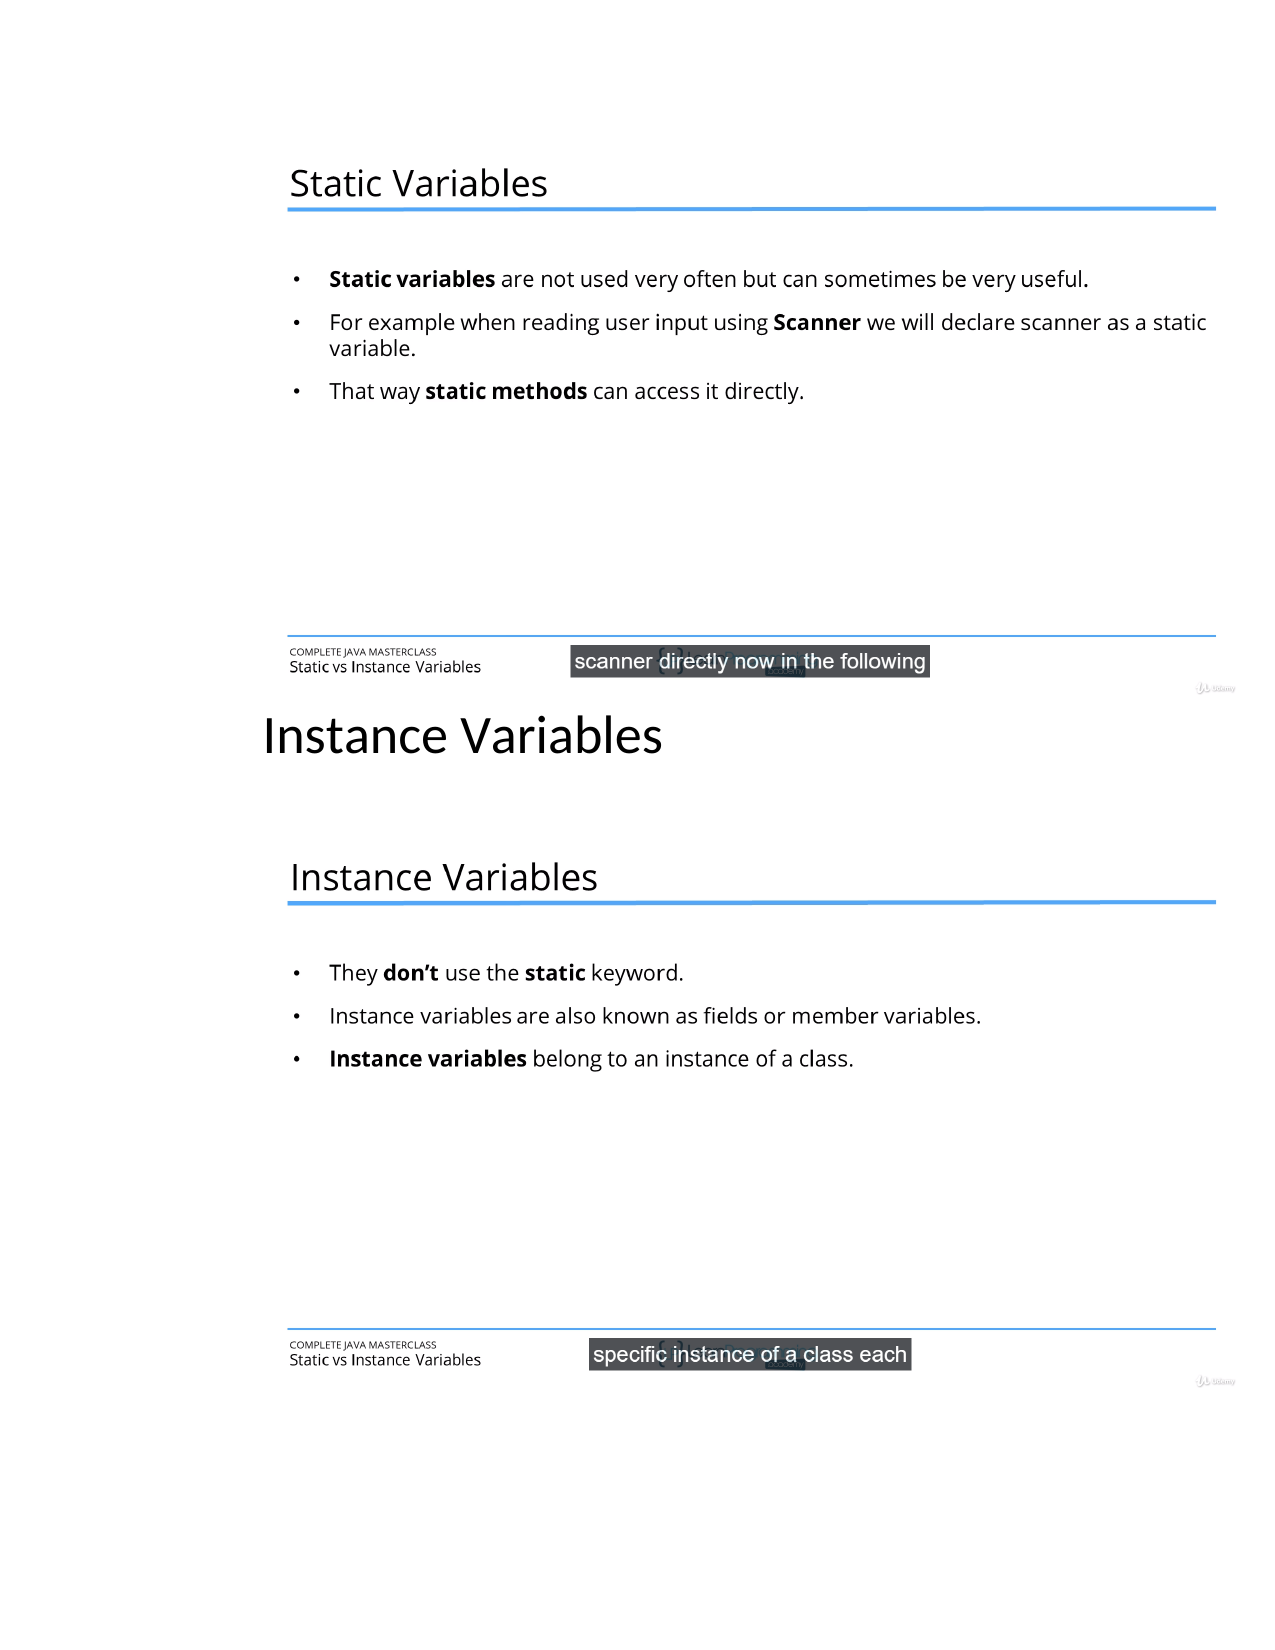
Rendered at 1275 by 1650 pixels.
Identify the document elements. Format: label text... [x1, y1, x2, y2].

picture [262, 150, 1238, 699]
list Instance Variables [262, 701, 1125, 767]
picture [262, 843, 1238, 1392]
